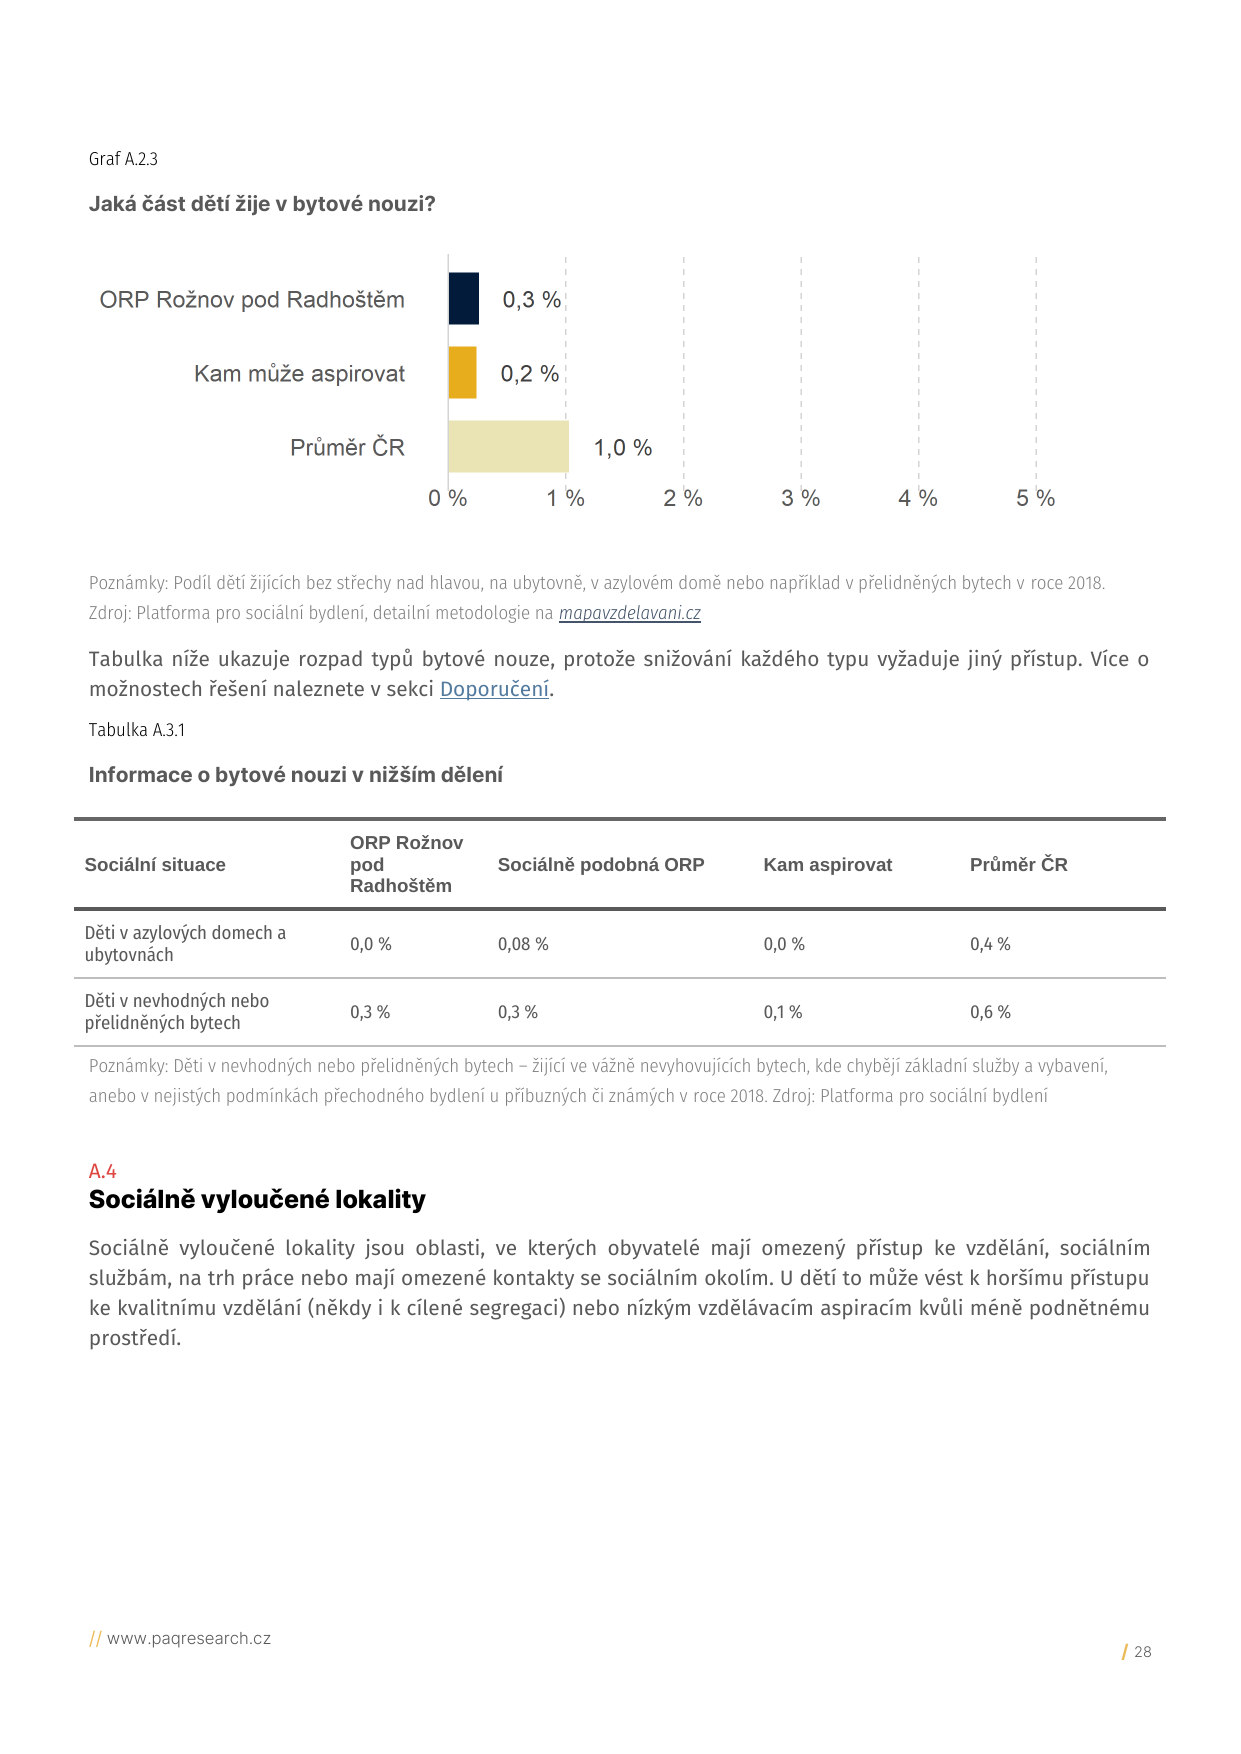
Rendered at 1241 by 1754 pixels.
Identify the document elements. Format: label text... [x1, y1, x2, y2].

table_cell 0,08 % [487, 911, 753, 977]
text A.4 [89, 1154, 1152, 1184]
text Sociálně vyloučené lokality jsou oblasti, ve kterých obyvatelé mají omezený přístup ke vzdělání, sociálním službám, na trh práce nebo mají omezené kontakty se sociálním okolím. U dětí to může vést k horšímu přístupu ke kvalitnímu vzdělání (někdy i k cílené segregaci) nebo nízkým vzdělávacím aspiracím kvůli méně podnětnému prostředí. [89, 1230, 1152, 1351]
table_cell 0,3 % [340, 979, 487, 1045]
table_cell Děti v nevhodných nebo přelidněných bytech [74, 979, 339, 1045]
text Tabulka A.3.1 [89, 718, 1152, 741]
table_cell 0,1 % [753, 979, 959, 1045]
table_cell 0,4 % [960, 911, 1166, 977]
picture [88, 216, 1139, 548]
table_header Sociálně podobná ORP [487, 821, 753, 907]
subtitle Sociálně vyloučené lokality [89, 1184, 1152, 1215]
table_header Průměr ČR [960, 821, 1166, 907]
table_header ORP Rožnov pod Radhoštěm [340, 821, 487, 907]
table_cell 0,0 % [340, 911, 487, 977]
text Poznámky: Děti v nevhodných nebo přelidněných bytech – žijící ve vážně nevyhovujících bytech, kde chybějí základní služby a vybavení, anebo v nejistých podmínkách přechodného bydlení u příbuzných či známých v roce 2018. Zdroj: Platforma pro sociální bydlení [89, 1047, 1152, 1107]
table_cell Děti v azylových domech a ubytovnách [74, 911, 339, 977]
text Jaká část dětí žije v bytové nouzi? [89, 186, 1152, 216]
table_header Kam aspirovat [753, 821, 959, 907]
table_cell 0,6 % [960, 979, 1166, 1045]
text Tabulka níže ukazuje rozpad typů bytové nouze, protože snižování každého typu vyžaduje jiný přístup. Více o možnostech řešení naleznete v sekci Doporučení. [89, 641, 1152, 702]
text Informace o bytové nouzi v nižším dělení [89, 757, 1152, 787]
text Graf A.2.3 [89, 148, 1152, 170]
table_cell 0,0 % [753, 911, 959, 977]
table_header Sociální situace [74, 821, 339, 907]
text Poznámky: Podíl dětí žijících bez střechy nad hlavou, na ubytovně, v azylovém domě nebo například v přelidněných bytech v roce 2018. Zdroj: Platforma pro sociální bydlení, detailní metodologie na mapavzdelavani.cz [89, 564, 1152, 625]
table_cell 0,3 % [487, 979, 753, 1045]
